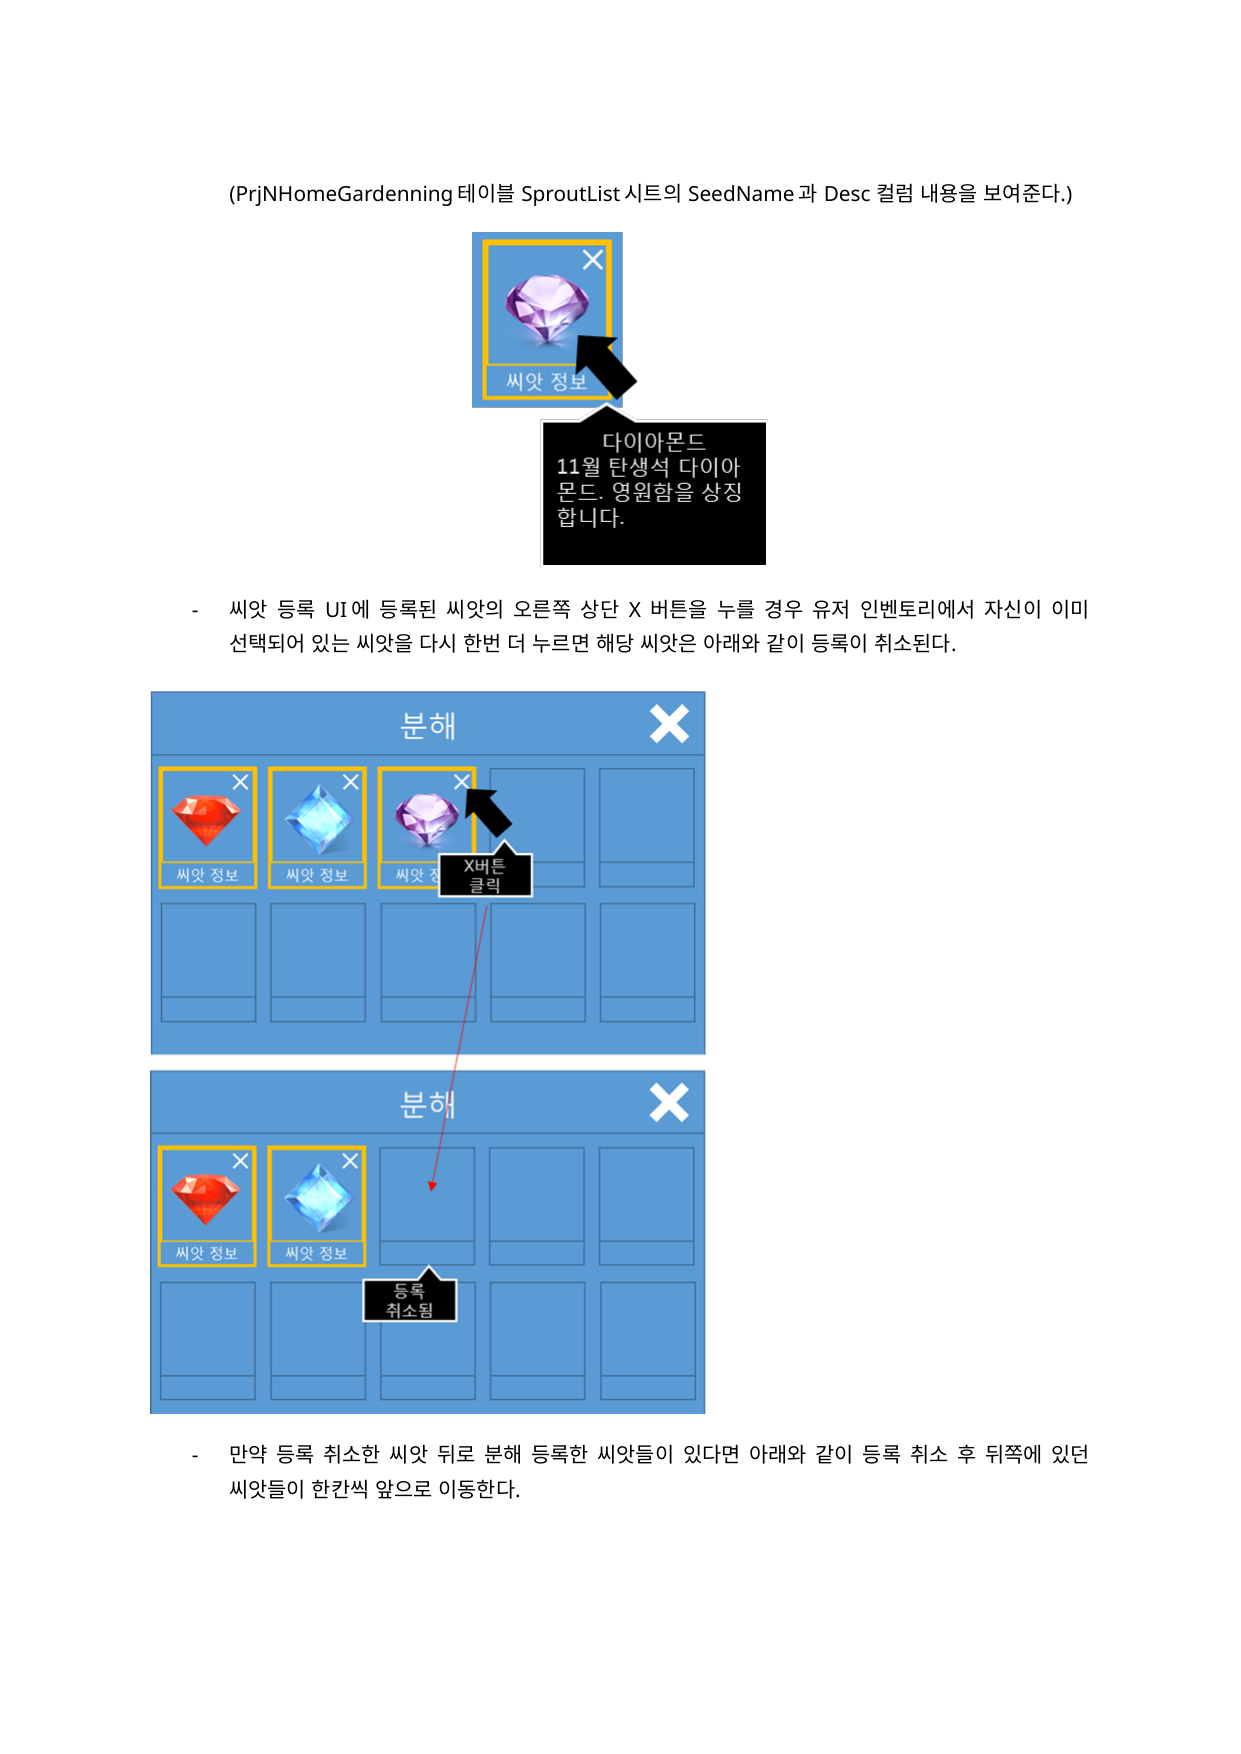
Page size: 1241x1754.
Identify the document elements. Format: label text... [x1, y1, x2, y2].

list 만약 등록 취소한 씨앗 뒤로 분해 등록한 씨앗들이 있다면 아래와 같이 등록 취소 후 뒤쪽에 있던 씨앗들이 한칸씩 앞으로 이동한다. [192, 1438, 1090, 1503]
picture [150, 683, 719, 1414]
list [192, 177, 1090, 207]
picture [472, 232, 769, 568]
list 씨앗 등록 UI에 등록된 씨앗의 오른쪽 상단 X 버튼을 누를 경우 유저 인벤토리에서 자신이 이미 선택되어 있는 씨앗을 다시 한번 더 누르면 해당 씨앗은 아래와 같이 등록이 취소된다. [192, 593, 1090, 658]
